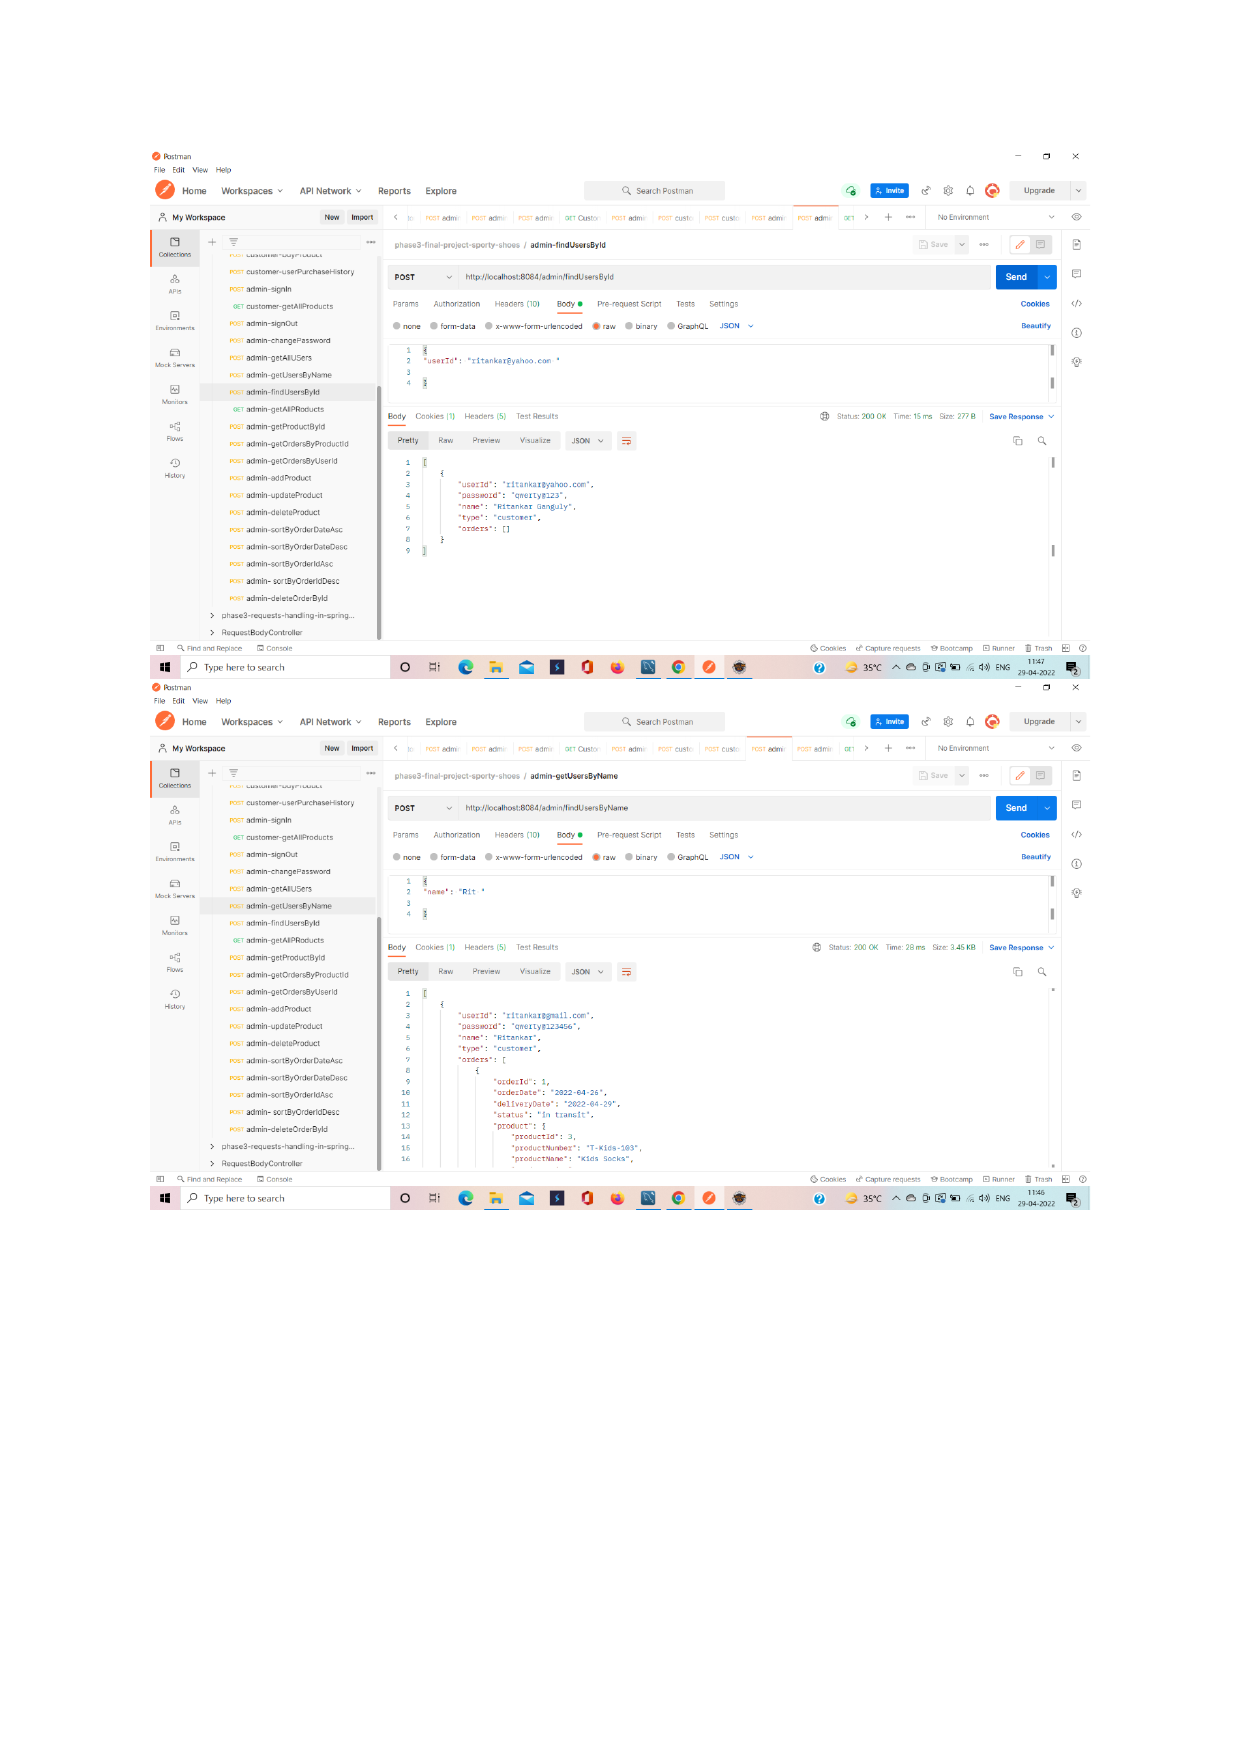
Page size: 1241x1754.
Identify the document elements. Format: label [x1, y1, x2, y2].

picture [150, 150, 1091, 679]
picture [150, 680, 1091, 1210]
